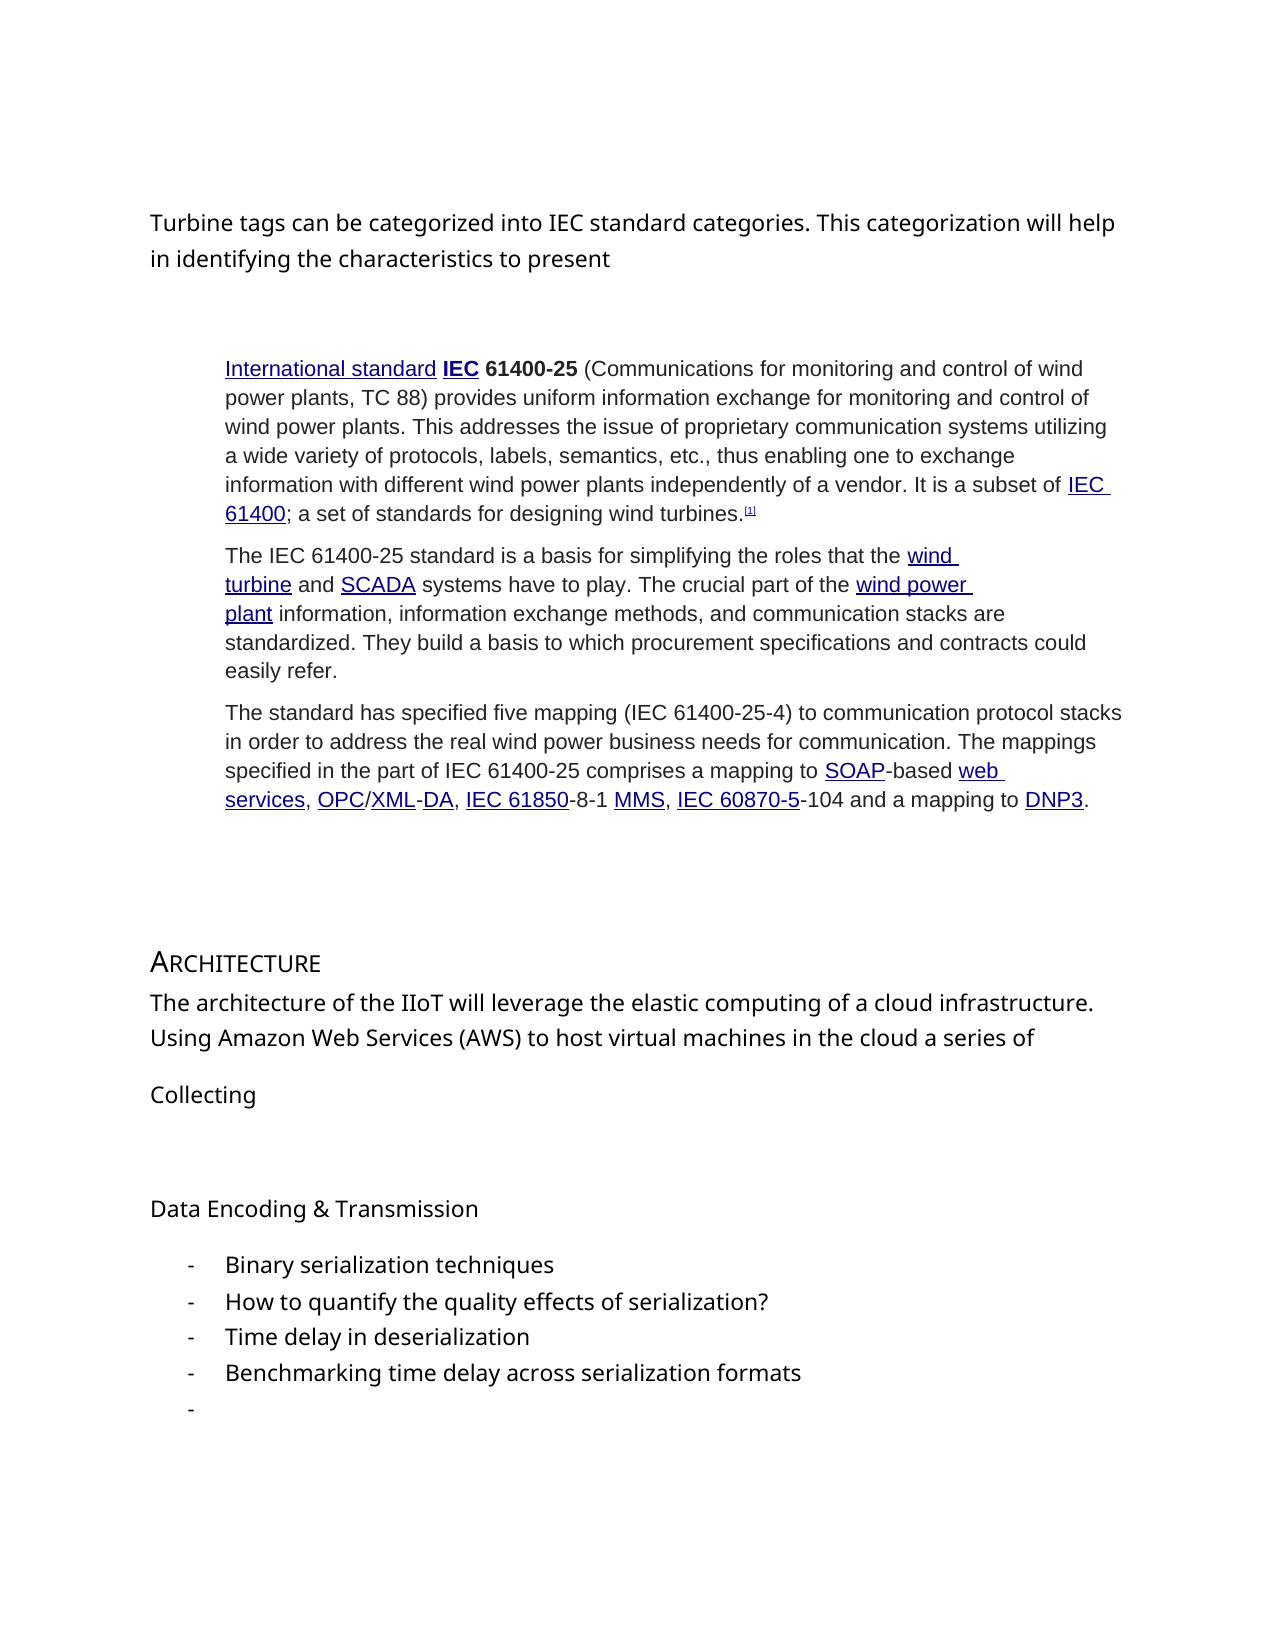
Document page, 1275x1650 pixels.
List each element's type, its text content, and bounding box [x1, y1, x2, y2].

text International standard IEC 61400-25 (Communications for monitoring and control of wind power plants, TC 88) provides uniform information exchange for monitoring and control of wind power plants. This addresses the issue of proprietary communication systems utilizing a wide variety of protocols, labels, semantics, etc., thus enabling one to exchange information with different wind power plants independently of a vendor. It is a subset of IEC 61400; a set of standards for designing wind turbines.[1] [225, 356, 1125, 526]
text Turbine tags can be categorized into IEC standard categories. This categorization will help in identifying the characteristics to present [150, 207, 1125, 274]
text The architecture of the IIoT will leverage the elastic computing of a cloud infrastructure. Using Amazon Web Services (AWS) to host virtual machines in the cloud a series of [150, 986, 1125, 1054]
text The IEC 61400-25 standard is a basis for simplifying the roles that the wind turbine and SCADA systems have to play. The crucial part of the wind power plant information, information exchange methods, and communication stacks are standardized. They build a basis to which procurement specifications and contracts could easily refer. [225, 542, 1125, 683]
text The standard has specified five mapping (IEC 61400-25-4) to communication protocol stacks in order to address the real wind power business needs for communication. The mappings specified in the part of IEC 61400-25 comprises a mapping to SOAP-based web services, OPC/XML-DA, IEC 61850-8-1 MMS, IEC 60870-5-104 and a mapping to DNP3. [225, 700, 1125, 812]
text Collecting [150, 1079, 1125, 1110]
list Binary serialization techniques [187, 1249, 1125, 1281]
list How to quantify the quality effects of serialization? [187, 1285, 1125, 1317]
list Time delay in deserialization [187, 1321, 1125, 1353]
list Benchmarking time delay across serialization formats [187, 1357, 1125, 1388]
text Data Encoding & Transmission [150, 1193, 1125, 1224]
subtitle Architecture [150, 942, 1125, 981]
